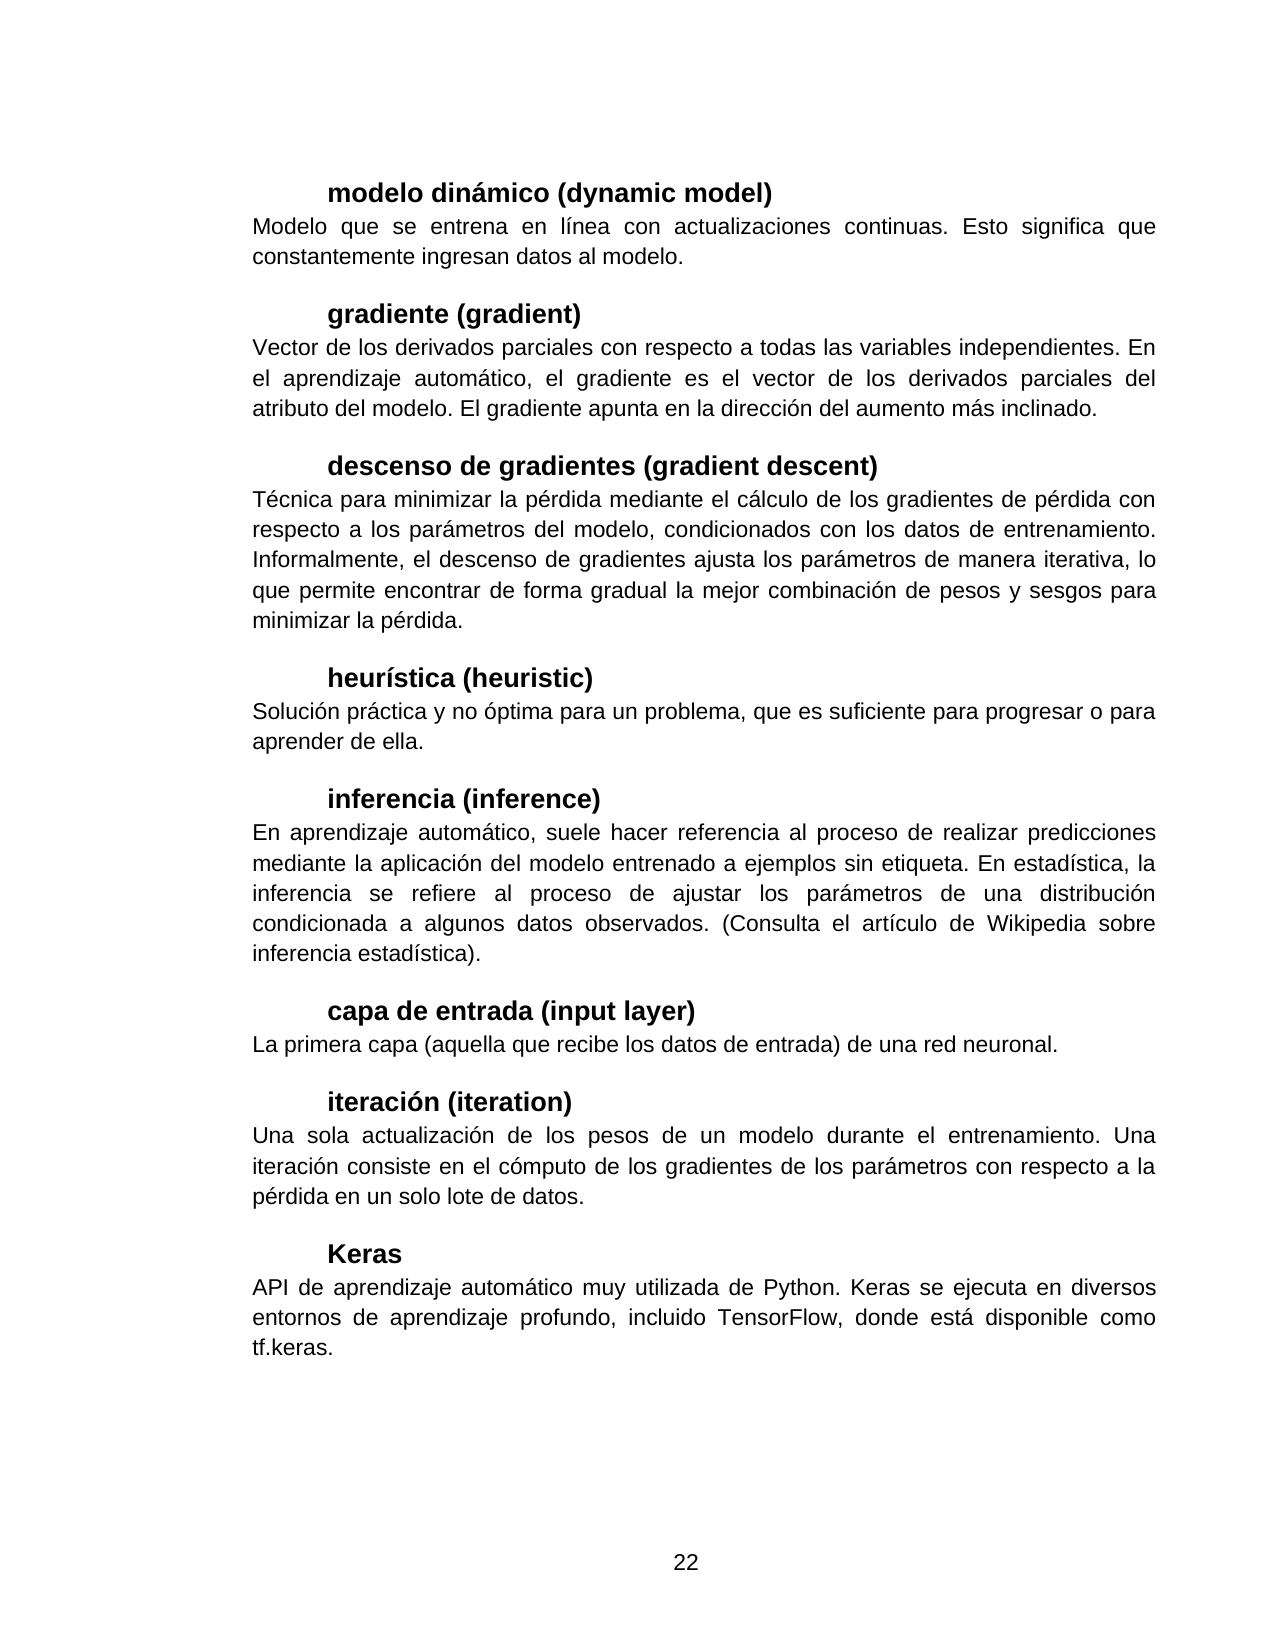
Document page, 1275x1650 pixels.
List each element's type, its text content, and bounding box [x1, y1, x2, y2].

text Solución práctica y no óptima para un problema, que es suficiente para progresar o para aprender de ella. [252, 698, 1157, 754]
subtitle heurística (heuristic) [252, 662, 1157, 693]
text La primera capa (aquella que recibe los datos de entrada) de una red neuronal. [252, 1031, 1157, 1058]
subtitle capa de entrada (input layer) [252, 995, 1157, 1027]
subtitle inferencia (inference) [252, 783, 1157, 814]
text Modelo que se entrena en línea con actualizaciones continuas. Esto significa que constantemente ingresan datos al modelo. [252, 213, 1157, 269]
subtitle descenso de gradientes (gradient descent) [252, 450, 1157, 481]
subtitle gradiente (gradient) [252, 298, 1157, 330]
subtitle Keras [252, 1238, 1157, 1269]
text Una sola actualización de los pesos de un modelo durante el entrenamiento. Una iteración consiste en el cómputo de los gradientes de los parámetros con respecto a la pérdida en un solo lote de datos. [252, 1122, 1157, 1209]
text En aprendizaje automático, suele hacer referencia al proceso de realizar predicciones mediante la aplicación del modelo entrenado a ejemplos sin etiqueta. En estadística, la inferencia se refiere al proceso de ajustar los parámetros de una distribución condicionada a algunos datos observados. (Consulta el artículo de Wikipedia sobre inferencia estadística). [252, 819, 1157, 966]
subtitle modelo dinámico (dynamic model) [252, 177, 1157, 208]
text Técnica para minimizar la pérdida mediante el cálculo de los gradientes de pérdida con respecto a los parámetros del modelo, condicionados con los datos de entrenamiento. Informalmente, el descenso de gradientes ajusta los parámetros de manera iterativa, lo que permite encontrar de forma gradual la mejor combinación de pesos y sesgos para minimizar la pérdida. [252, 486, 1157, 633]
text Vector de los derivados parciales con respecto a todas las variables independientes. En el aprendizaje automático, el gradiente es el vector de los derivados parciales del atributo del modelo. El gradiente apunta en la dirección del aumento más inclinado. [252, 334, 1157, 421]
text API de aprendizaje automático muy utilizada de Python. Keras se ejecuta en diversos entornos de aprendizaje profundo, incluido TensorFlow, donde está disponible como tf.keras. [252, 1274, 1157, 1361]
subtitle iteración (iteration) [252, 1086, 1157, 1118]
